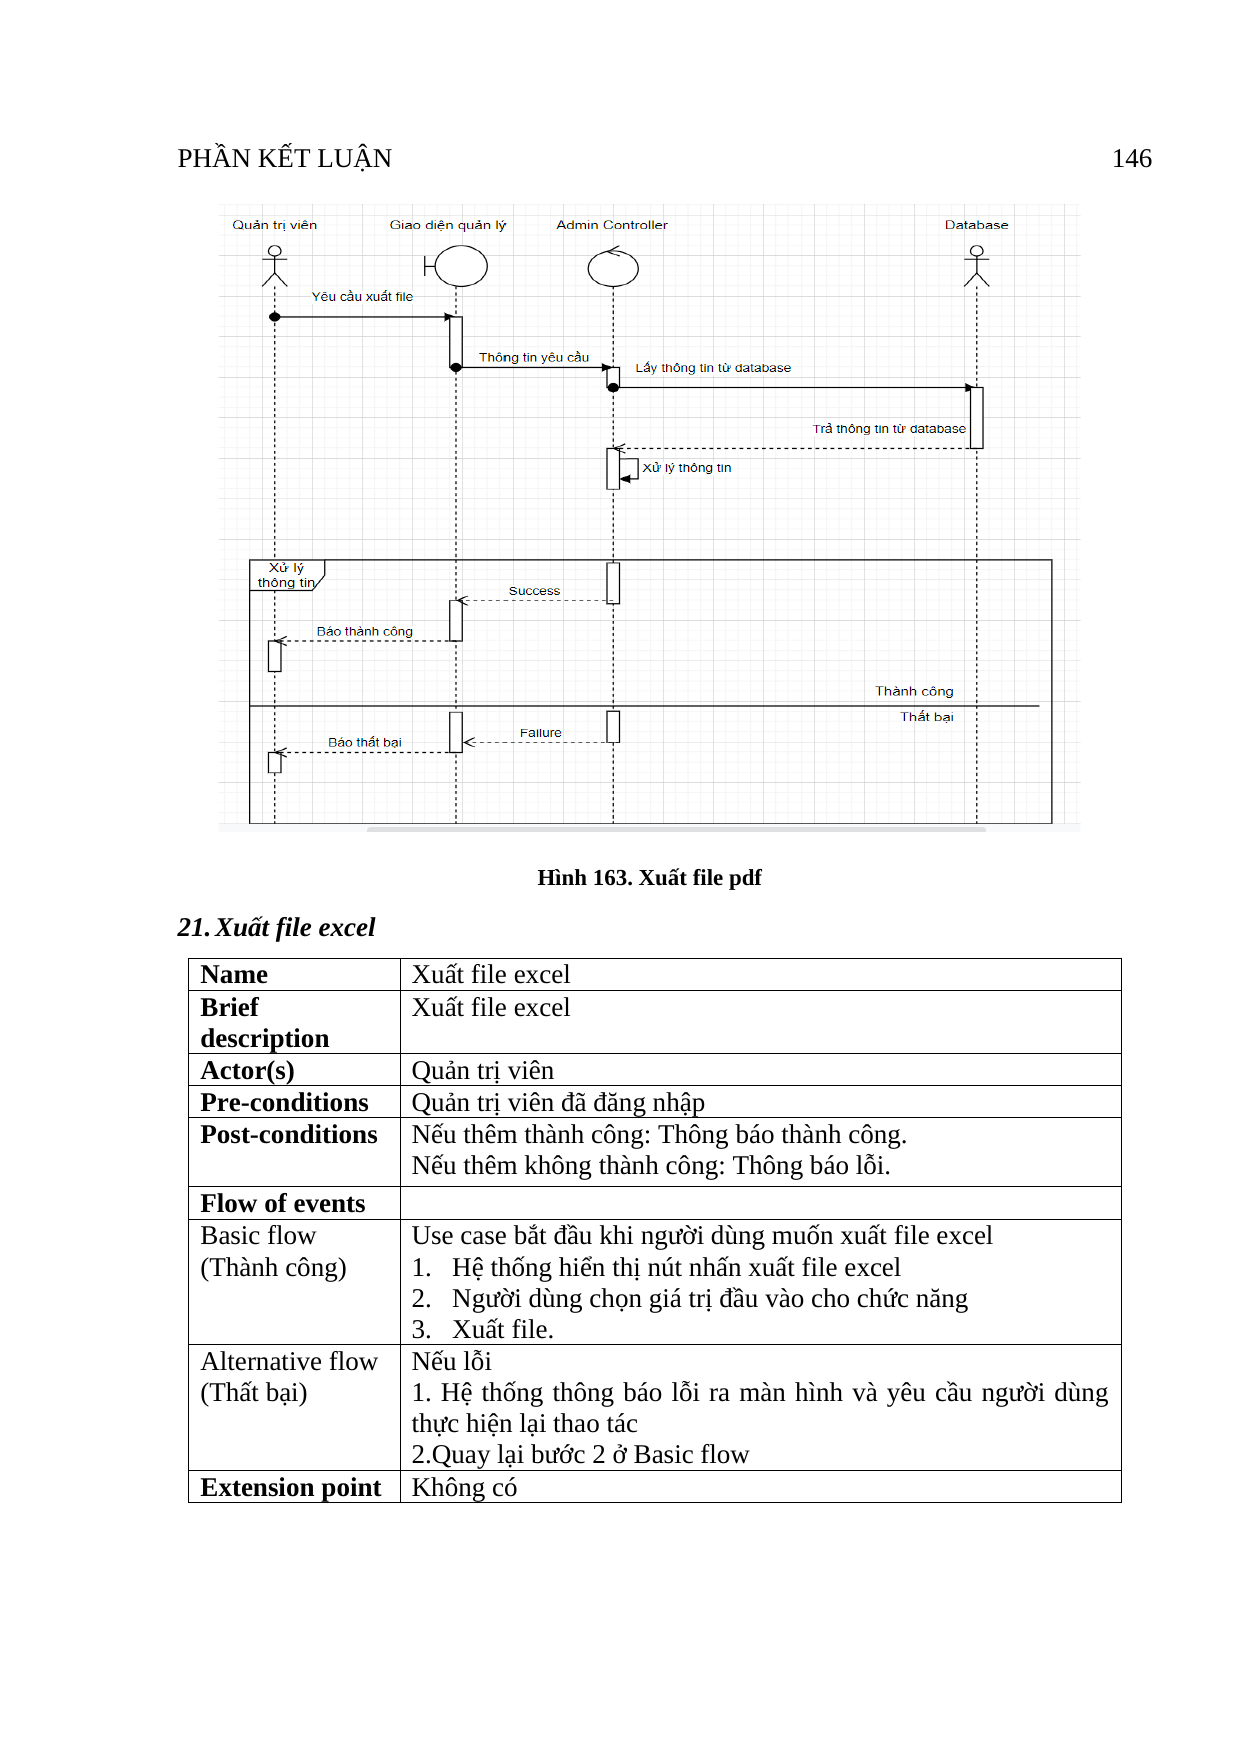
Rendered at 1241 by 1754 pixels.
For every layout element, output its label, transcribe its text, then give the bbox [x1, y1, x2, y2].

table_cell Basic flow (Thành công) [189, 1220, 400, 1344]
table_cell Brief description [189, 991, 400, 1053]
table_cell Nếu lỗi 1. Hệ thống thông báo lỗi ra màn hình và yêu cầu người dùng thực hiện lại thao tác 2.Quay lại bước 2 ở Basic flow [401, 1345, 1121, 1470]
table_cell Nếu thêm thành công: Thông báo thành công. Nếu thêm không thành công: Thông báo lỗi. [401, 1118, 1121, 1186]
subtitle Xuất file excel [177, 911, 1122, 942]
picture [218, 204, 1081, 832]
table_cell Extension point [189, 1471, 400, 1502]
table_header Xuất file excel [401, 959, 1121, 989]
table_header Name [189, 959, 400, 989]
table_cell Quản trị viên đã đăng nhập [401, 1086, 1121, 1117]
table_cell Alternative flow (Thất bại) [189, 1345, 400, 1470]
table_cell Flow of events [189, 1187, 400, 1218]
table_cell Quản trị viên [401, 1054, 1121, 1085]
table_cell Actor(s) [189, 1054, 400, 1085]
table_cell [401, 1187, 1121, 1218]
table_cell Post-conditions [189, 1118, 400, 1186]
table_cell Use case bắt đầu khi người dùng muốn xuất file excel 1. Hệ thống hiển thị nút nhấn xuất file excel 2. Người dùng chọn giá trị đầu vào cho chức năng 3. Xuất file. [401, 1220, 1121, 1344]
table_cell Không có [401, 1471, 1121, 1502]
table_cell Pre-conditions [189, 1086, 400, 1117]
table_cell Xuất file excel [401, 991, 1121, 1053]
